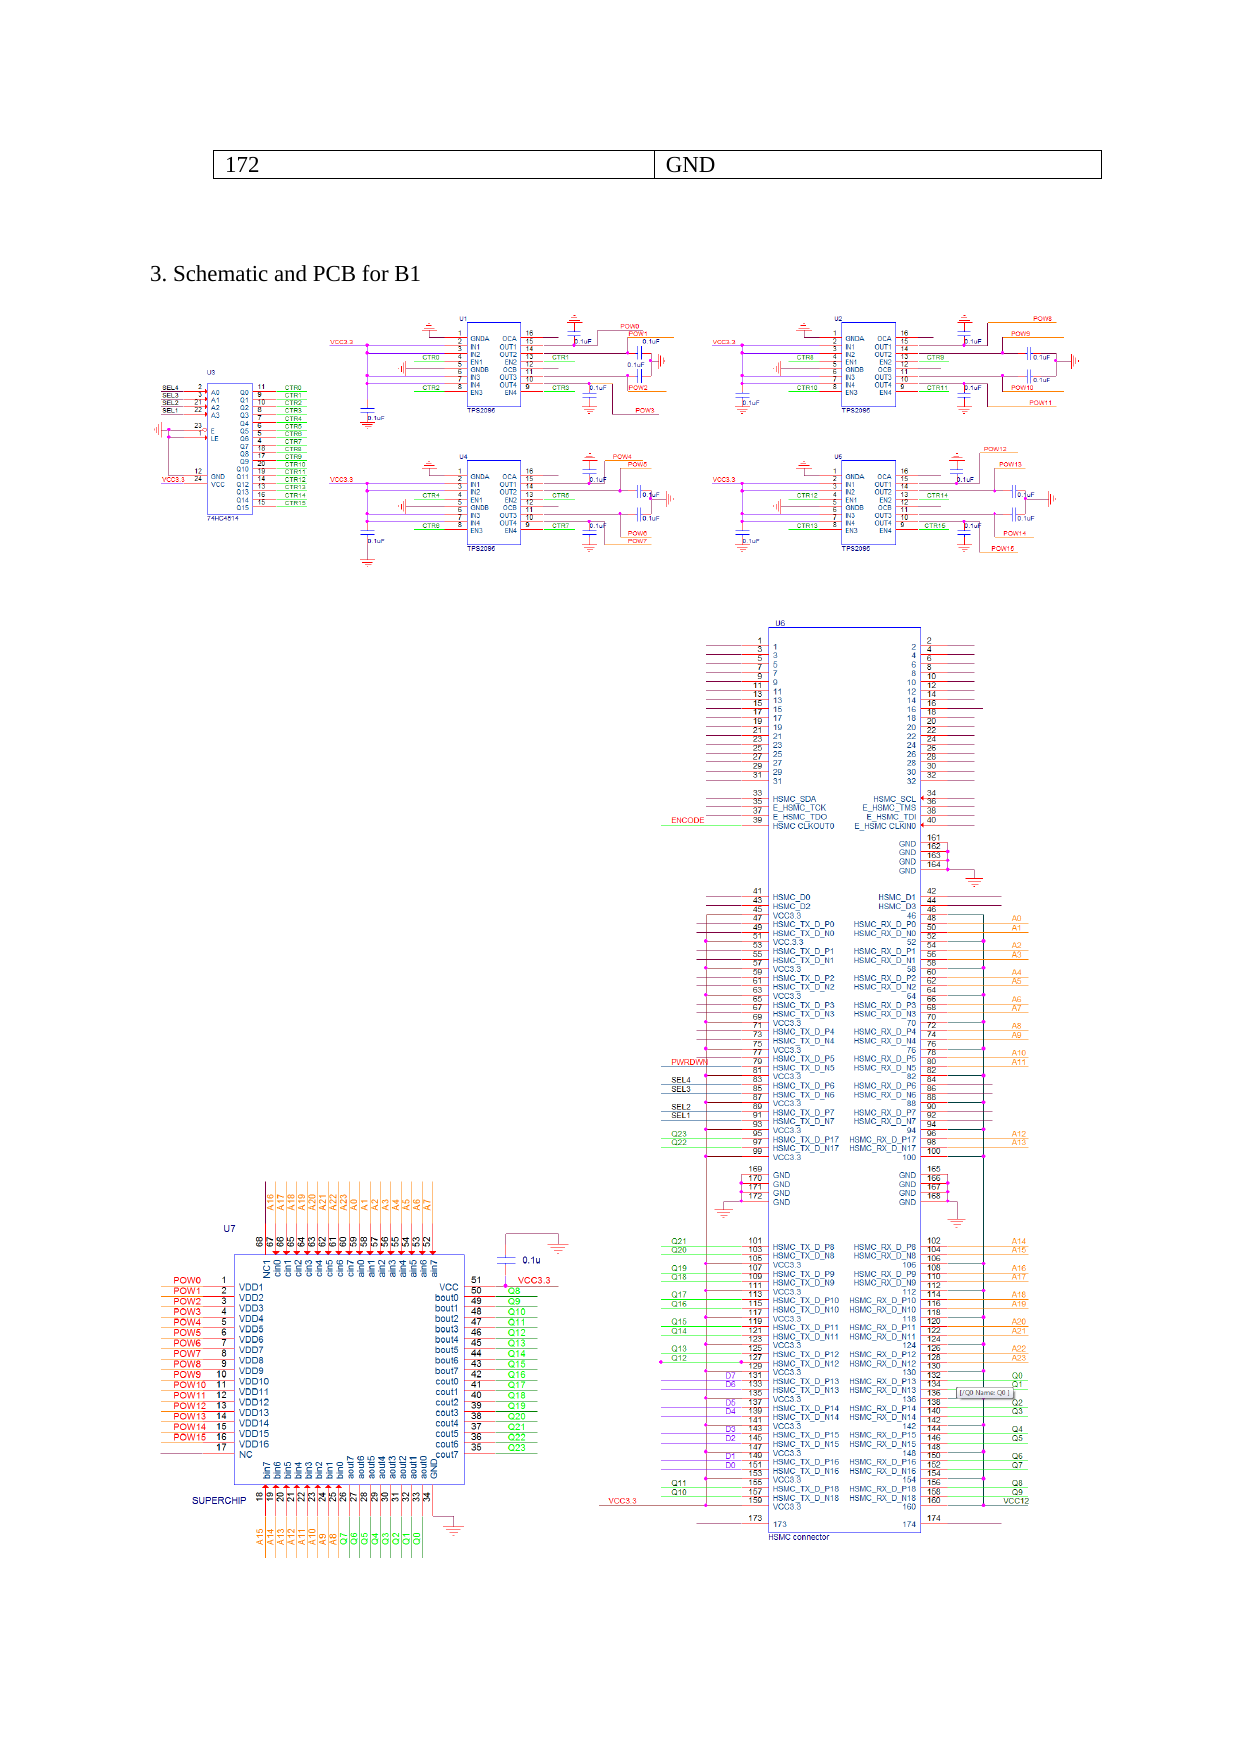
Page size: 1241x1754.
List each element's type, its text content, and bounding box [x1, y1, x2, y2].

table_cell GND [655, 151, 1101, 177]
picture [150, 310, 1084, 582]
picture [150, 606, 1064, 1564]
table_cell 172 [214, 151, 654, 177]
text 3. Schematic and PCB for B1 [150, 260, 1090, 286]
